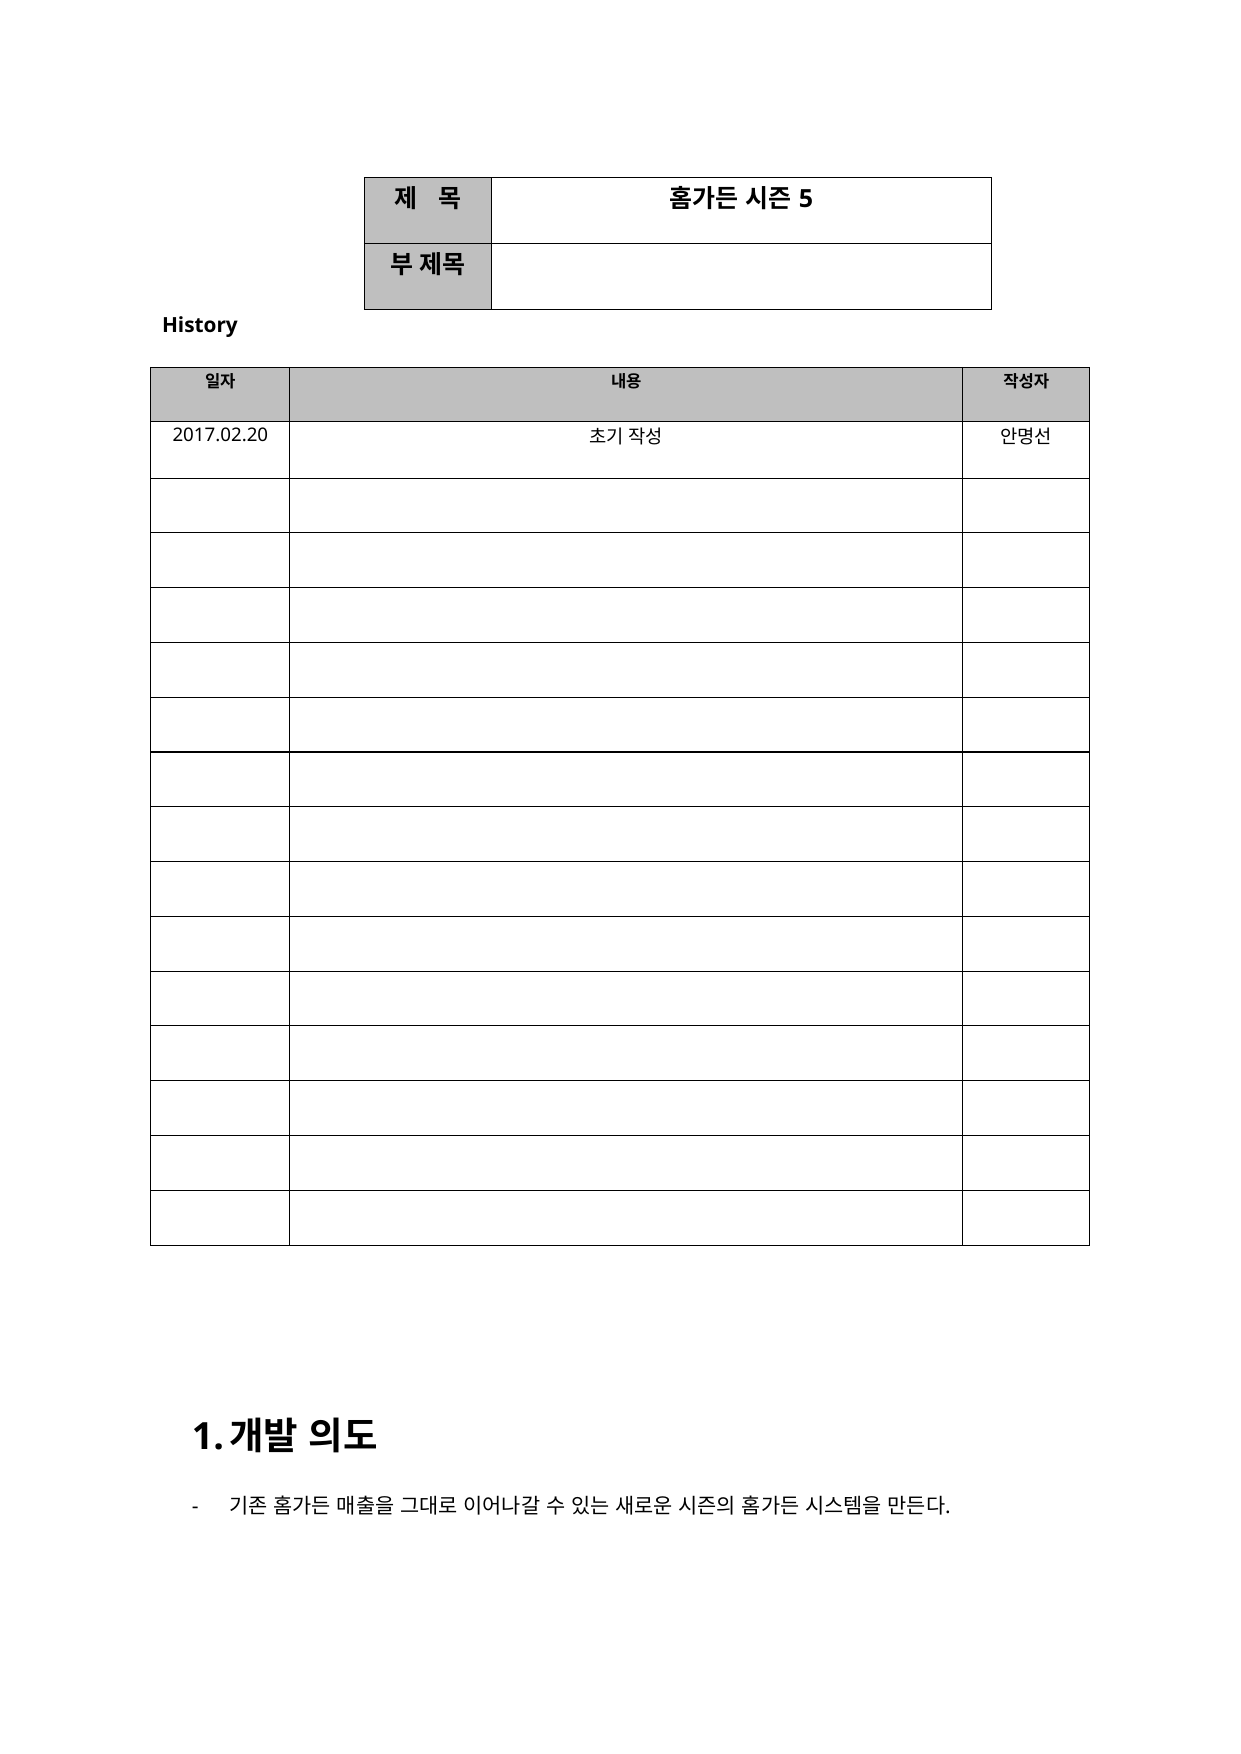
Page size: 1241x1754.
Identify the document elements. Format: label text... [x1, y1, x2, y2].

table_cell [151, 533, 289, 587]
table_cell [290, 862, 962, 916]
table_cell History [151, 309, 1090, 367]
table_cell 2017.02.20 [151, 422, 289, 477]
table_cell [963, 588, 1089, 642]
table_cell [963, 972, 1089, 1025]
table_cell [151, 753, 289, 806]
table_cell [290, 1191, 962, 1244]
table_header 홈가든 시즌 5 [492, 178, 991, 243]
table_cell [963, 643, 1089, 697]
table_cell 내용 [290, 368, 962, 421]
table_cell [290, 479, 962, 532]
table_cell [963, 917, 1089, 971]
table_cell [963, 753, 1089, 806]
table_cell [290, 753, 962, 806]
table_cell [290, 698, 962, 751]
table_cell [290, 917, 962, 971]
table_cell [151, 1081, 289, 1135]
table_cell [290, 588, 962, 642]
table_cell [290, 972, 962, 1025]
table_cell 초기 작성 [290, 422, 962, 477]
table_cell [151, 698, 289, 751]
table_cell [963, 1191, 1089, 1244]
table_cell [151, 1026, 289, 1080]
table_cell [290, 1136, 962, 1190]
table_cell [963, 533, 1089, 587]
table_cell [492, 244, 991, 309]
table_cell [151, 588, 289, 642]
table_cell 부 제목 [365, 244, 491, 309]
table_cell [151, 862, 289, 916]
table_cell [290, 1081, 962, 1135]
table_cell [963, 479, 1089, 532]
table_cell [151, 807, 289, 861]
subtitle 개발 의도 [192, 1406, 1090, 1460]
table_cell [151, 479, 289, 532]
table_cell 일자 [151, 368, 289, 421]
table_cell [151, 1191, 289, 1244]
table_cell [151, 972, 289, 1025]
table_cell [963, 862, 1089, 916]
table_cell 작성자 [963, 368, 1089, 421]
table_cell [963, 698, 1089, 751]
table_cell 안명선 [963, 422, 1089, 477]
table_cell [151, 1136, 289, 1190]
table_cell [151, 917, 289, 971]
list 기존 홈가든 매출을 그대로 이어나갈 수 있는 새로운 시즌의 홈가든 시스템을 만든다. [192, 1489, 1090, 1519]
table_cell [963, 807, 1089, 861]
table_cell [290, 643, 962, 697]
table_cell [290, 807, 962, 861]
table_cell [963, 1026, 1089, 1080]
table_cell [963, 1136, 1089, 1190]
table_cell [290, 533, 962, 587]
table_cell [151, 643, 289, 697]
table_cell [963, 1081, 1089, 1135]
table_cell [290, 1026, 962, 1080]
table_header 제 목 [365, 178, 491, 243]
